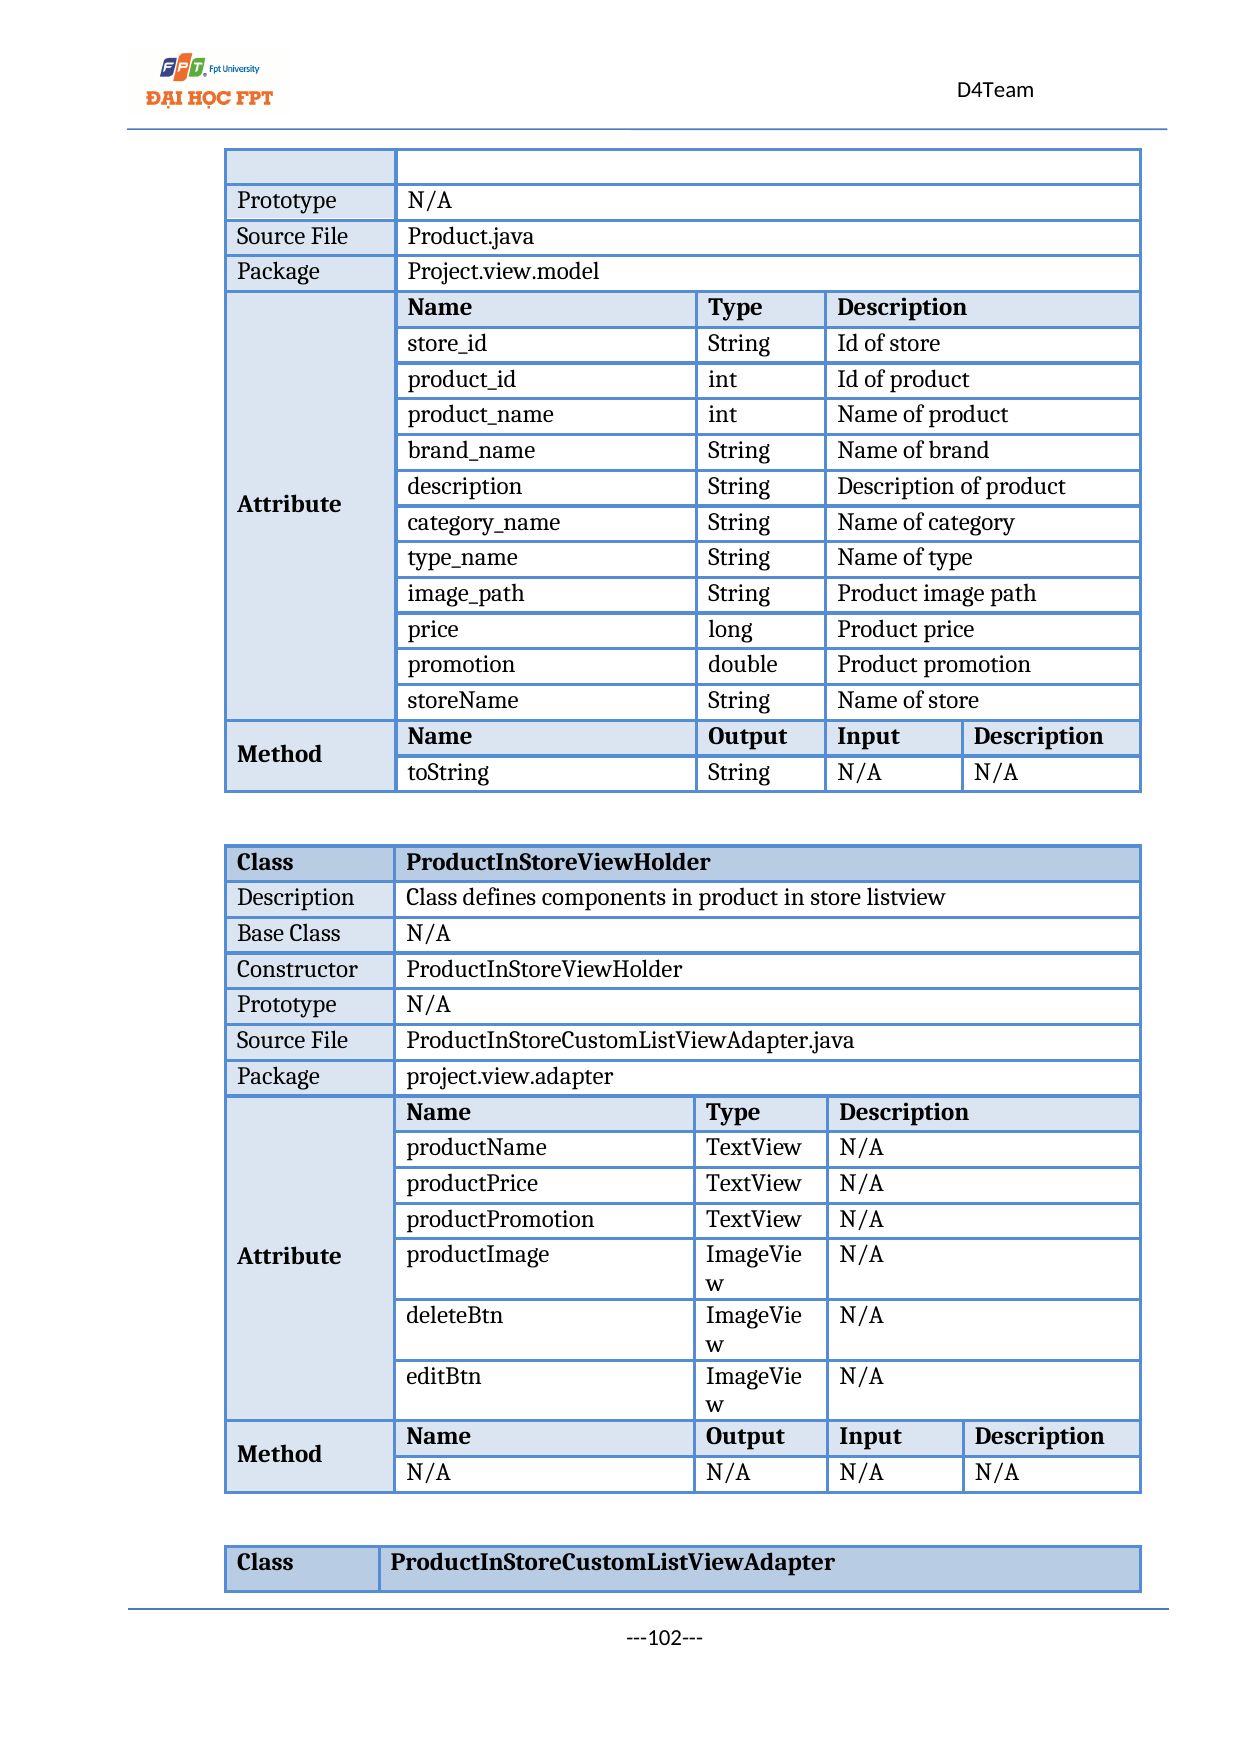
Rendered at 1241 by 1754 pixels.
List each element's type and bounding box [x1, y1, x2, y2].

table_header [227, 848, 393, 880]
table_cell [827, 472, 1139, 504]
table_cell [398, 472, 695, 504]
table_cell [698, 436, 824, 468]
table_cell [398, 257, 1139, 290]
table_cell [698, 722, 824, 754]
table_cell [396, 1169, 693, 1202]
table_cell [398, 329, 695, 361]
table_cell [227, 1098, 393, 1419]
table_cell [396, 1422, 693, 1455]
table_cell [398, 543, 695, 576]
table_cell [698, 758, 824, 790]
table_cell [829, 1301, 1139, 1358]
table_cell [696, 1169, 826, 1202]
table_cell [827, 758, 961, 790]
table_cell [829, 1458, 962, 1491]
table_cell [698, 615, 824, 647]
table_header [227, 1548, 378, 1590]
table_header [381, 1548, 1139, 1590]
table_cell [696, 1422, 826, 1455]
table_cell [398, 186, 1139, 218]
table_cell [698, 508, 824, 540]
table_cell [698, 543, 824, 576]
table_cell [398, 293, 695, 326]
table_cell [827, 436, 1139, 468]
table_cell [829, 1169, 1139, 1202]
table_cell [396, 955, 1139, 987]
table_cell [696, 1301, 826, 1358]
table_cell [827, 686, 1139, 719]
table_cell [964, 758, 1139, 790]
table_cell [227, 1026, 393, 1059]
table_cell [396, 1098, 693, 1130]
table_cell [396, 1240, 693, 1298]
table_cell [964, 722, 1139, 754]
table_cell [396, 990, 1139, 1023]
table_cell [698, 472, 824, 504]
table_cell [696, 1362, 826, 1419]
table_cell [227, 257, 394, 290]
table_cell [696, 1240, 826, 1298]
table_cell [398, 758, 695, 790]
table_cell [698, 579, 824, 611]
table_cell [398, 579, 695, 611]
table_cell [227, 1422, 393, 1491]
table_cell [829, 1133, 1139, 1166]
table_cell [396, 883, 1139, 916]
picture [129, 46, 290, 116]
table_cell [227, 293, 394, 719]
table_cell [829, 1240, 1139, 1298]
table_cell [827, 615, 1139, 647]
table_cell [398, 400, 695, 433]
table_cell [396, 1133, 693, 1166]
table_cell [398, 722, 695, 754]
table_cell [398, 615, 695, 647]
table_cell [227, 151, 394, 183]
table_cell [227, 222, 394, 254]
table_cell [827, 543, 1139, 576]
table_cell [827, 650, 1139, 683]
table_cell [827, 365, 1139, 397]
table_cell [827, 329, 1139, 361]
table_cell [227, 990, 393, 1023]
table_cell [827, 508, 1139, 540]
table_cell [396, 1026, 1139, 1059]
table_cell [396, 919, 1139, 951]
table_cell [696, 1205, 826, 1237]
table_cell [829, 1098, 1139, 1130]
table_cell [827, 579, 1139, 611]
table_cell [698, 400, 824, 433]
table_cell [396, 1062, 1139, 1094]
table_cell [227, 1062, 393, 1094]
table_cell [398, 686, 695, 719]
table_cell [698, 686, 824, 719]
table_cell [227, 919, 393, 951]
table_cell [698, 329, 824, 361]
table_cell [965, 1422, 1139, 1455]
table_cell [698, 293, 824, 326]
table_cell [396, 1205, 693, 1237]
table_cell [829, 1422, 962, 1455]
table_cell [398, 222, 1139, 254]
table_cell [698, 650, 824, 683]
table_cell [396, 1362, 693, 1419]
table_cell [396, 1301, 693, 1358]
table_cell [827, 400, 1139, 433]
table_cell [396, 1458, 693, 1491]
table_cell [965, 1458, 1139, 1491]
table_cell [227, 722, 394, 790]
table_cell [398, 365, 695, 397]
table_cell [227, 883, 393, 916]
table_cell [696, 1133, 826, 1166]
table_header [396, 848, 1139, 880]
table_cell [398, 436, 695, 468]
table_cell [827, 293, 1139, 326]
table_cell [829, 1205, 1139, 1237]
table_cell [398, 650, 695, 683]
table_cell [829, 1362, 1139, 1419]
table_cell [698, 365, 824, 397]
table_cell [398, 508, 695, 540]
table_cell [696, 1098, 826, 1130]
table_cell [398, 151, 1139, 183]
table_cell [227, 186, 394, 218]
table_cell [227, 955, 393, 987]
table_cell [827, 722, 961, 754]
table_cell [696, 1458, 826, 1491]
